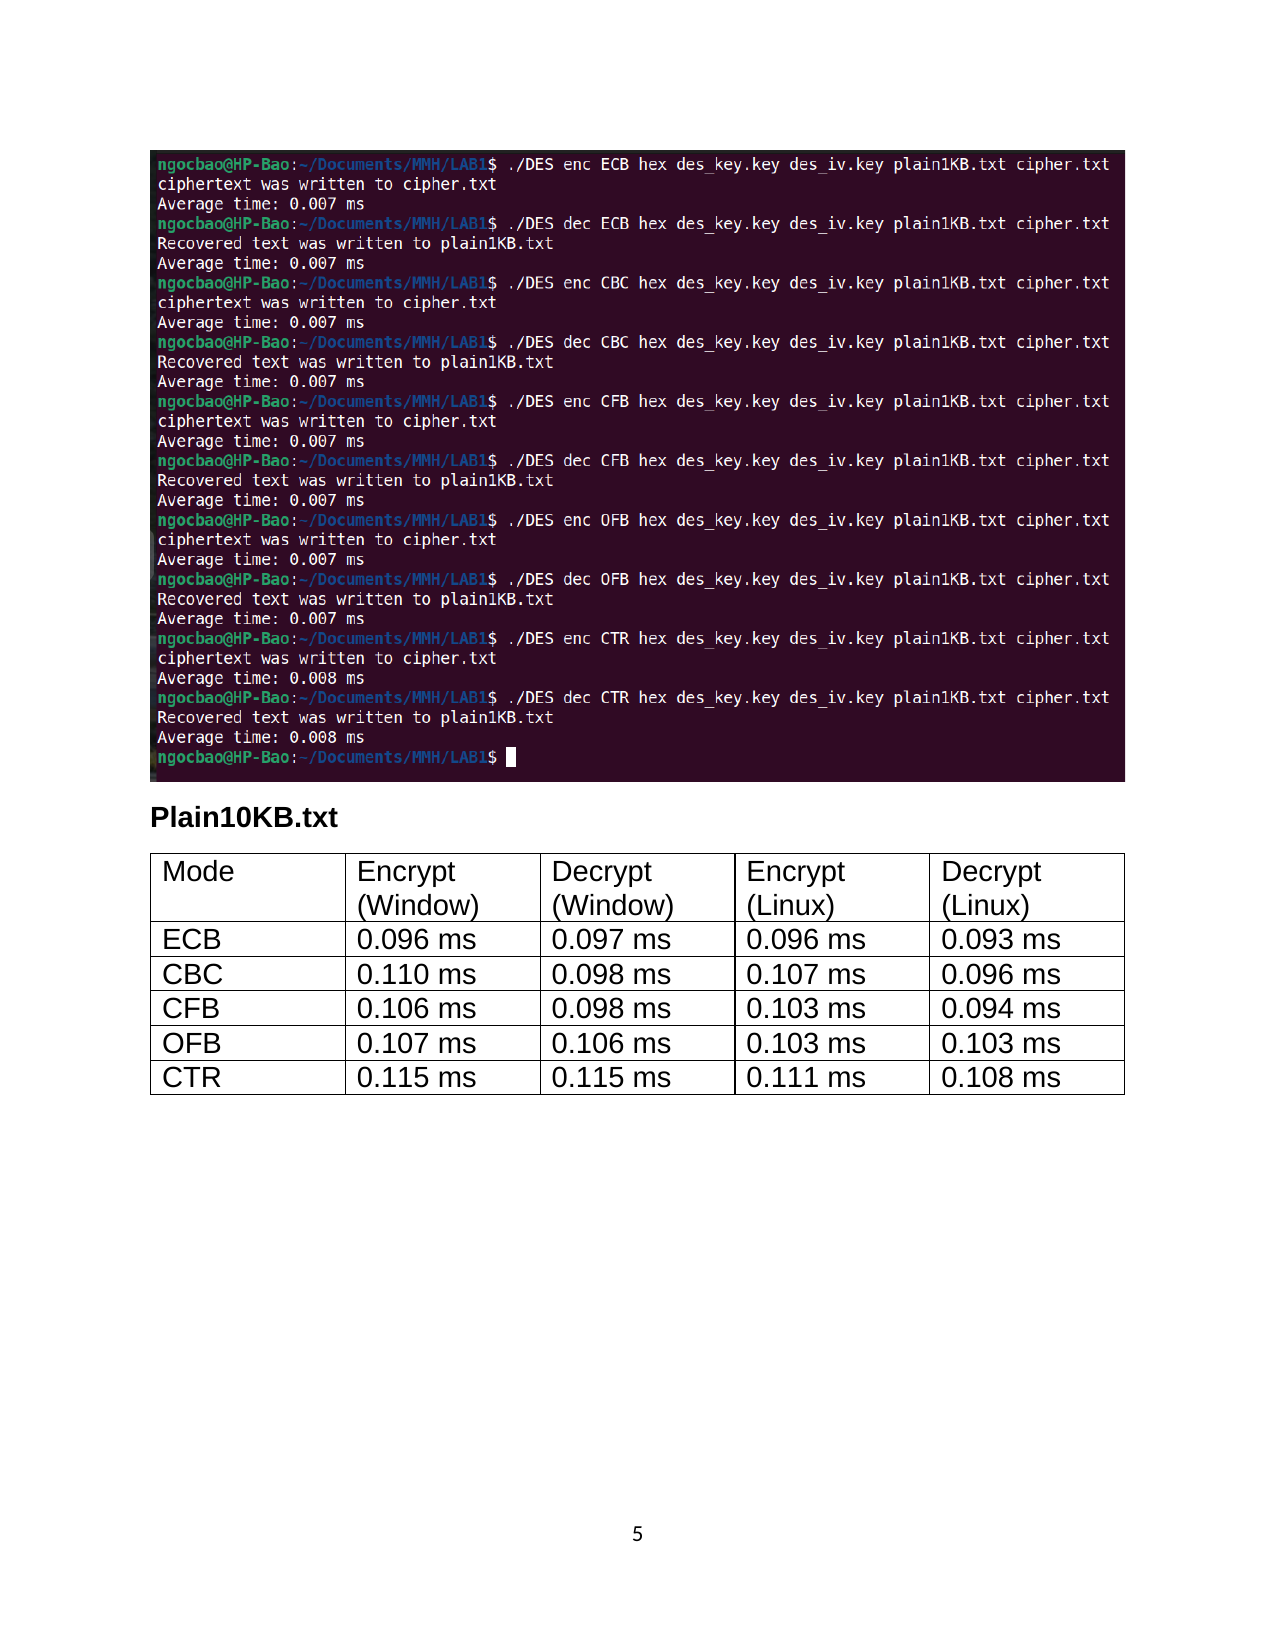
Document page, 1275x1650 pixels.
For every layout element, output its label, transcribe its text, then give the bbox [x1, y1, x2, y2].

table_cell CTR [151, 1061, 345, 1094]
table_cell 0.107 ms [346, 1026, 540, 1059]
table_cell 0.103 ms [930, 1026, 1124, 1059]
table_cell 0.107 ms [736, 957, 929, 990]
table_header Mode [151, 854, 345, 921]
table_cell 0.115 ms [541, 1061, 734, 1094]
table_cell 0.106 ms [346, 991, 540, 1025]
table_header Encrypt (Linux) [736, 854, 929, 921]
table_cell 0.111 ms [736, 1061, 929, 1094]
table_cell 0.103 ms [736, 991, 929, 1025]
table_cell OFB [151, 1026, 345, 1059]
table_cell 0.098 ms [541, 991, 734, 1025]
table_cell 0.097 ms [541, 922, 734, 956]
table_cell 0.093 ms [930, 922, 1124, 956]
table_cell 0.096 ms [736, 922, 929, 956]
table_cell 0.115 ms [346, 1061, 540, 1094]
picture [150, 150, 1125, 782]
table_cell 0.098 ms [541, 957, 734, 990]
text Plain10KB.txt [150, 800, 1125, 834]
table_header Decrypt (Linux) [930, 854, 1124, 921]
table_cell 0.110 ms [346, 957, 540, 990]
table_cell ECB [151, 922, 345, 956]
table_header Decrypt (Window) [541, 854, 734, 921]
table_cell 0.096 ms [930, 957, 1124, 990]
table_cell 0.108 ms [930, 1061, 1124, 1094]
table_cell 0.096 ms [346, 922, 540, 956]
table_cell CBC [151, 957, 345, 990]
table_cell 0.106 ms [541, 1026, 734, 1059]
table_cell 0.094 ms [930, 991, 1124, 1025]
table_cell CFB [151, 991, 345, 1025]
table_cell 0.103 ms [736, 1026, 929, 1059]
table_header Encrypt (Window) [346, 854, 540, 921]
